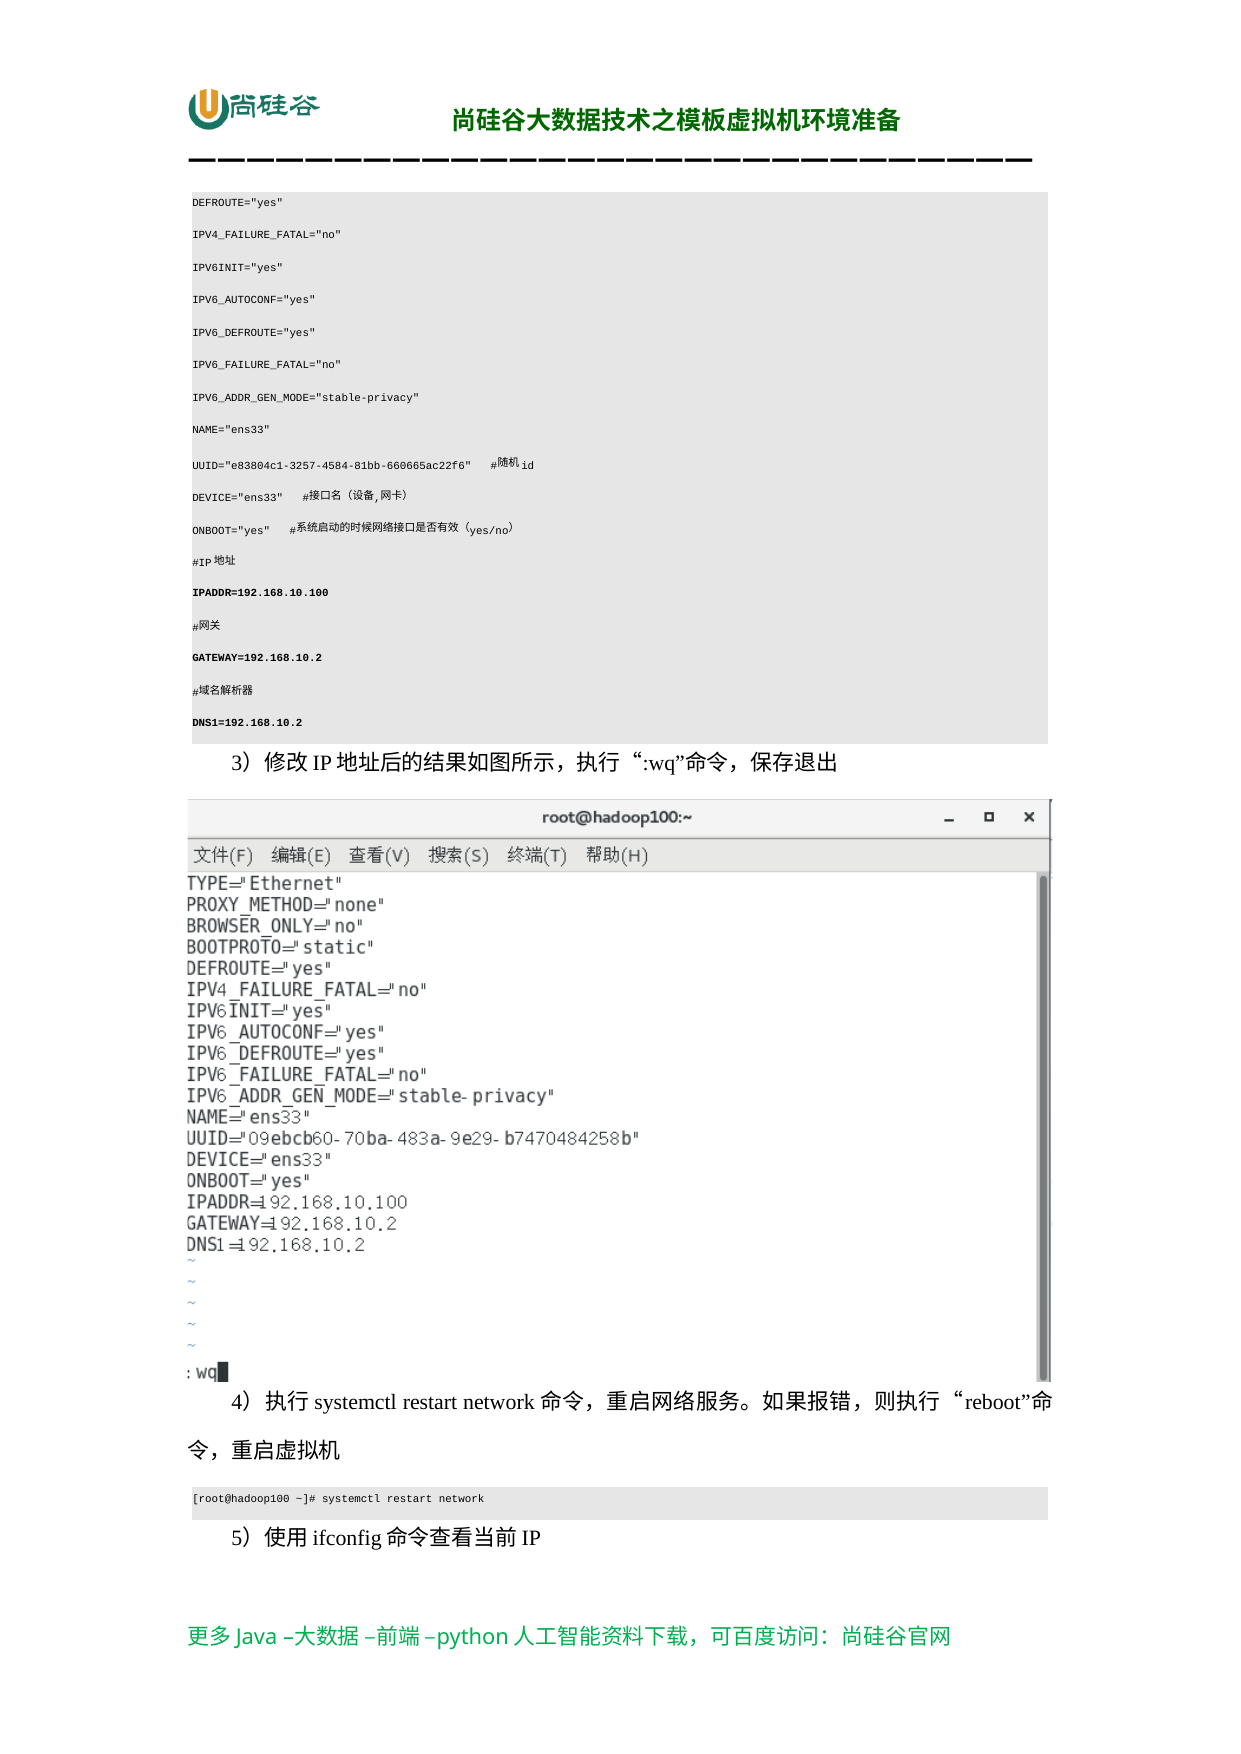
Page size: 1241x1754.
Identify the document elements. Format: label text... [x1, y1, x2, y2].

text UUID="e83804c1-3257-4584-81bb-660665ac22f6" #随机id [192, 452, 1048, 484]
text IPV6INIT="yes" [192, 257, 1048, 289]
text IPV6_FAILURE_FATAL="no" [192, 354, 1048, 387]
text IPV4_FAILURE_FATAL="no" [192, 224, 1048, 257]
text 3）修改IP地址后的结果如图所示，执行“:wq”命令，保存退出 [187, 744, 1053, 777]
text IPV6_DEFROUTE="yes" [192, 322, 1048, 354]
text DEFROUTE="yes" [192, 192, 1048, 224]
picture [187, 88, 320, 130]
text ONBOOT="yes" #系统启动的时候网络接口是否有效（yes/no） [192, 517, 1048, 549]
text 5）使用ifconfig命令查看当前IP [187, 1520, 1053, 1552]
text 4）执行systemctl restart network命令，重启网络服务。如果报错，则执行“reboot”命令，重启虚拟机 [187, 1384, 1053, 1465]
text IPADDR=192.168.10.100 [192, 582, 1048, 614]
text GATEWAY=192.168.10.2 [192, 647, 1048, 679]
text [root@hadoop100 ~]# systemctl restart network [192, 1487, 1048, 1520]
text #IP地址 [192, 549, 1048, 582]
text IPV6_ADDR_GEN_MODE="stable-privacy" [192, 387, 1048, 419]
text #域名解析器 [192, 679, 1048, 712]
text #网关 [192, 614, 1048, 647]
picture [187, 798, 1053, 1382]
text DNS1=192.168.10.2 [192, 712, 1048, 744]
text DEVICE="ens33" #接口名（设备,网卡） [192, 484, 1048, 517]
text IPV6_AUTOCONF="yes" [192, 289, 1048, 322]
text NAME="ens33" [192, 419, 1048, 452]
